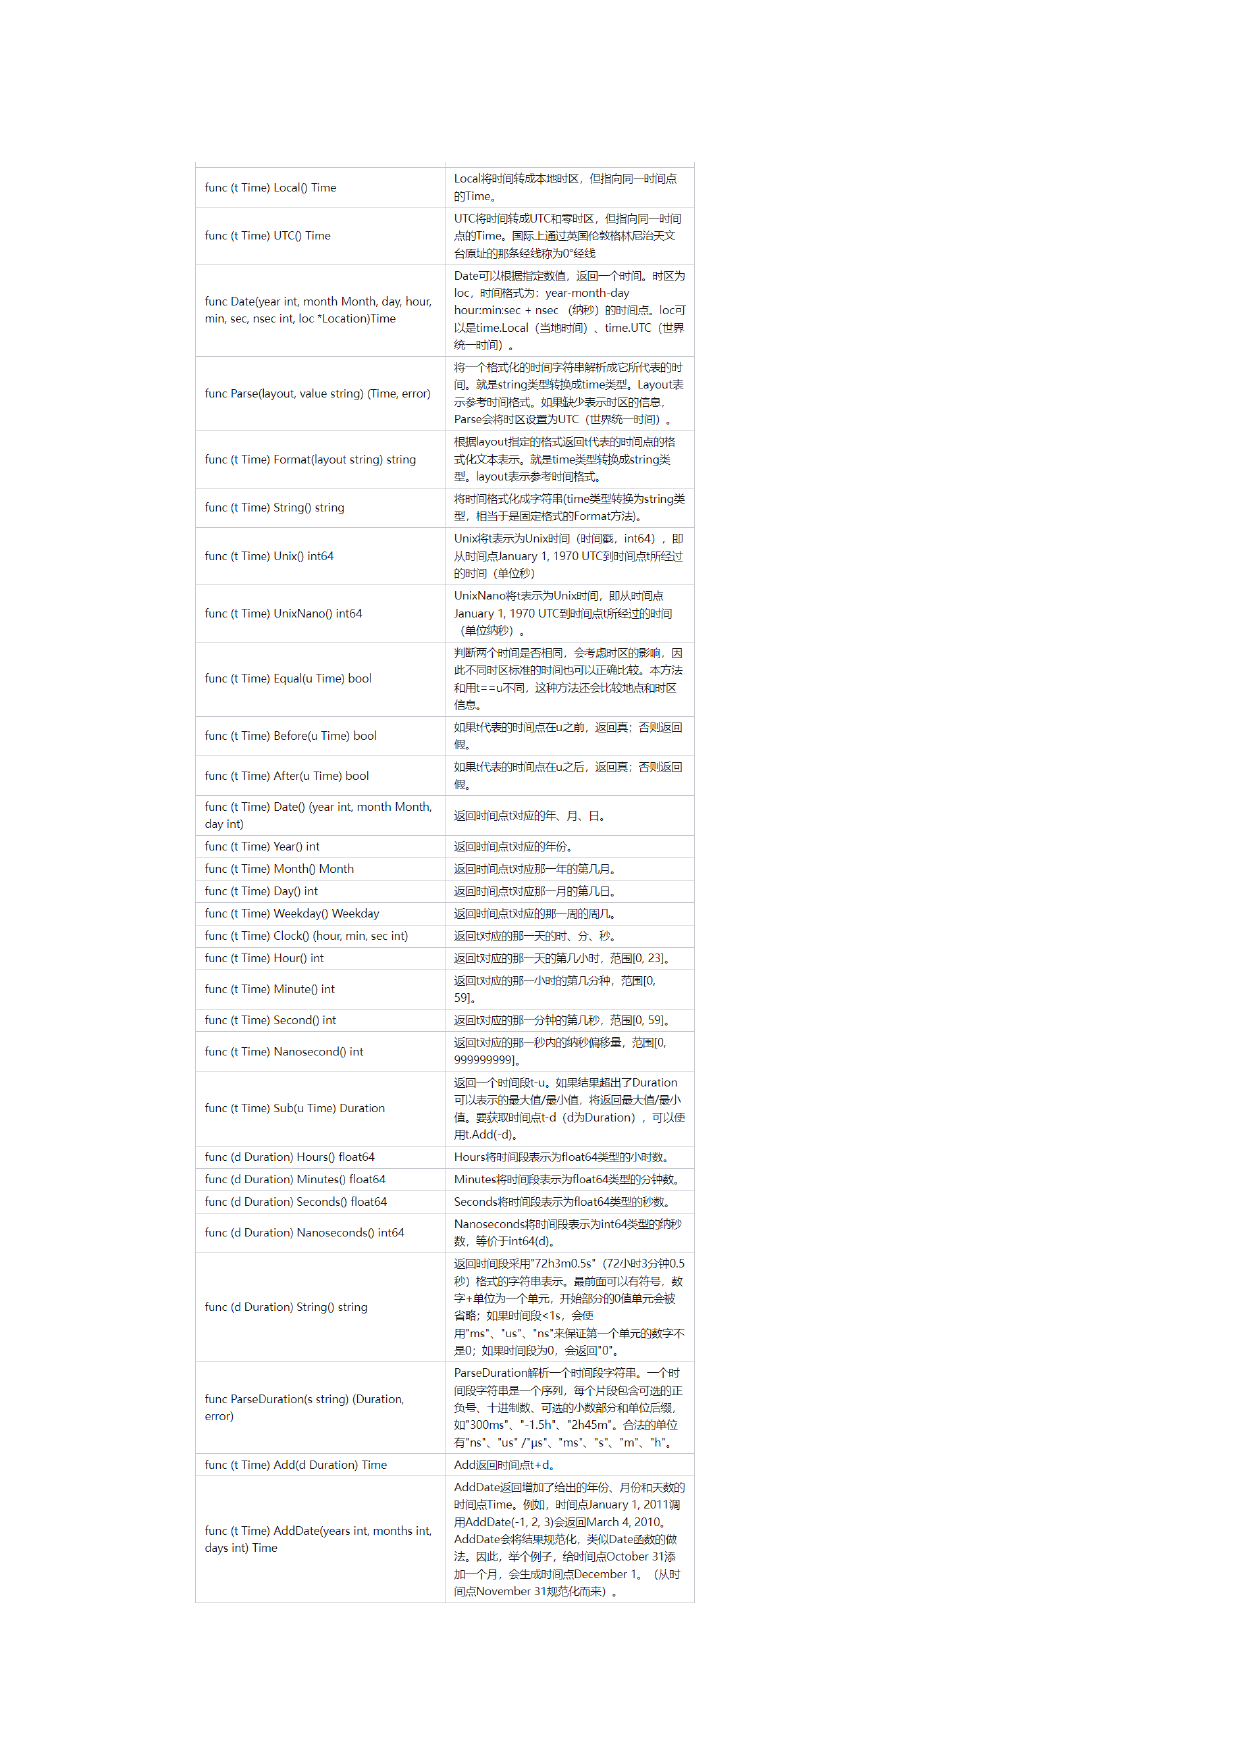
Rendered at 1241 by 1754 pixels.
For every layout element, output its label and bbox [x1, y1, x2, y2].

picture [187, 162, 713, 1616]
